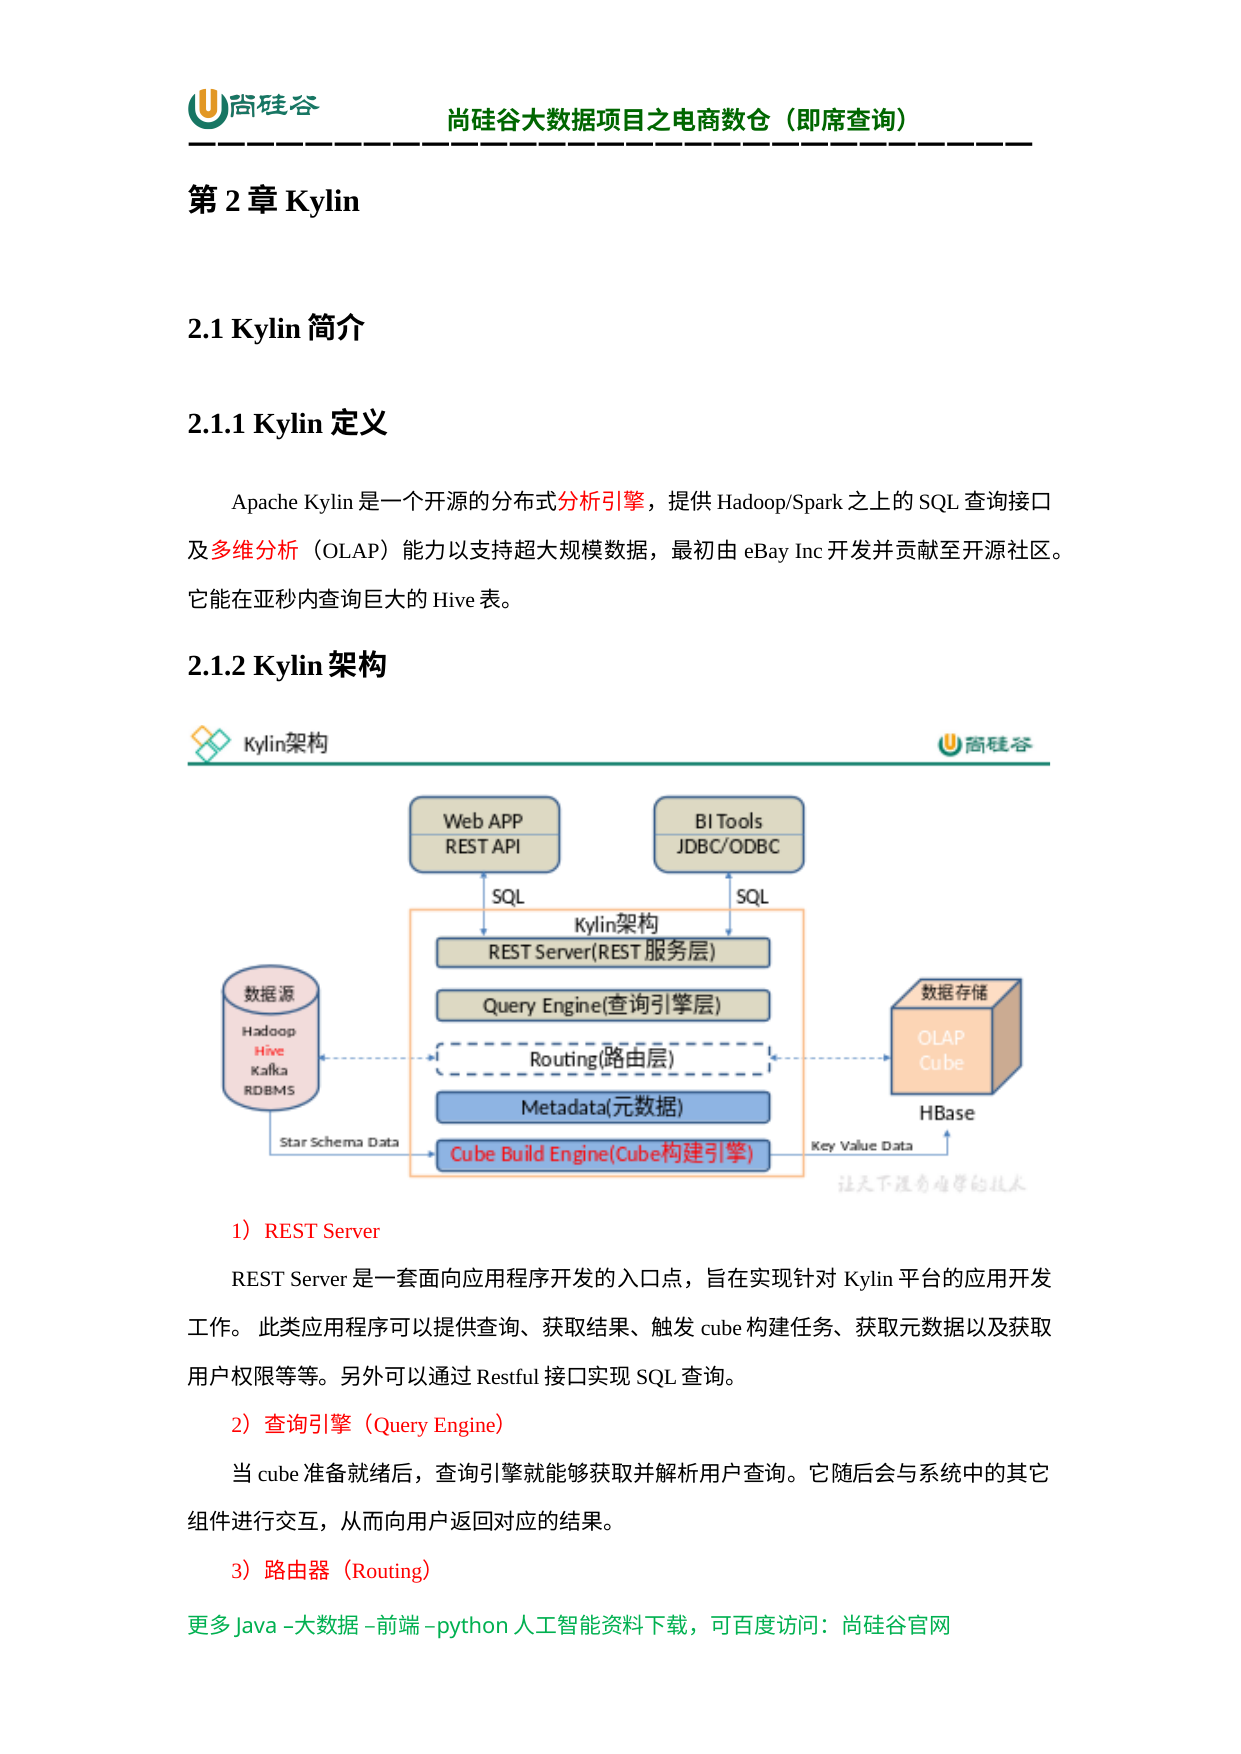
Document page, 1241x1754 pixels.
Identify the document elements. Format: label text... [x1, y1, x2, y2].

text 3）路由器（Routing） [187, 1552, 1053, 1585]
subtitle 2.1.2 Kylin架构 [187, 630, 1053, 695]
text REST Server是一套面向应用程序开发的入口点，旨在实现针对Kylin平台的应用开发工作。 此类应用程序可以提供查询、获取结果、触发cube构建任务、获取元数据以及获取用户权限等等。另外可以通过Restful接口实现SQL查询。 [187, 1261, 1053, 1391]
text 当cube准备就绪后，查询引擎就能够获取并解析用户查询。它随后会与系统中的其它组件进行交互，从而向用户返回对应的结果。 [187, 1455, 1053, 1536]
text Apache Kylin是一个开源的分布式分析引擎，提供Hadoop/Spark之上的SQL查询接口及多维分析（OLAP）能力以支持超大规模数据，最初由eBay Inc开发并贡献至开源社区。它能在亚秒内查询巨大的Hive表。 [187, 484, 1053, 614]
picture [187, 88, 321, 130]
text 2）查询引擎（Query Engine） [187, 1407, 1053, 1439]
subtitle 2.1.1 Kylin 定义 [187, 388, 1053, 453]
subtitle 第2章 Kylin [187, 165, 1053, 230]
text 1）REST Server [187, 1213, 1053, 1245]
subtitle 2.1 Kylin简介 [187, 293, 1053, 358]
